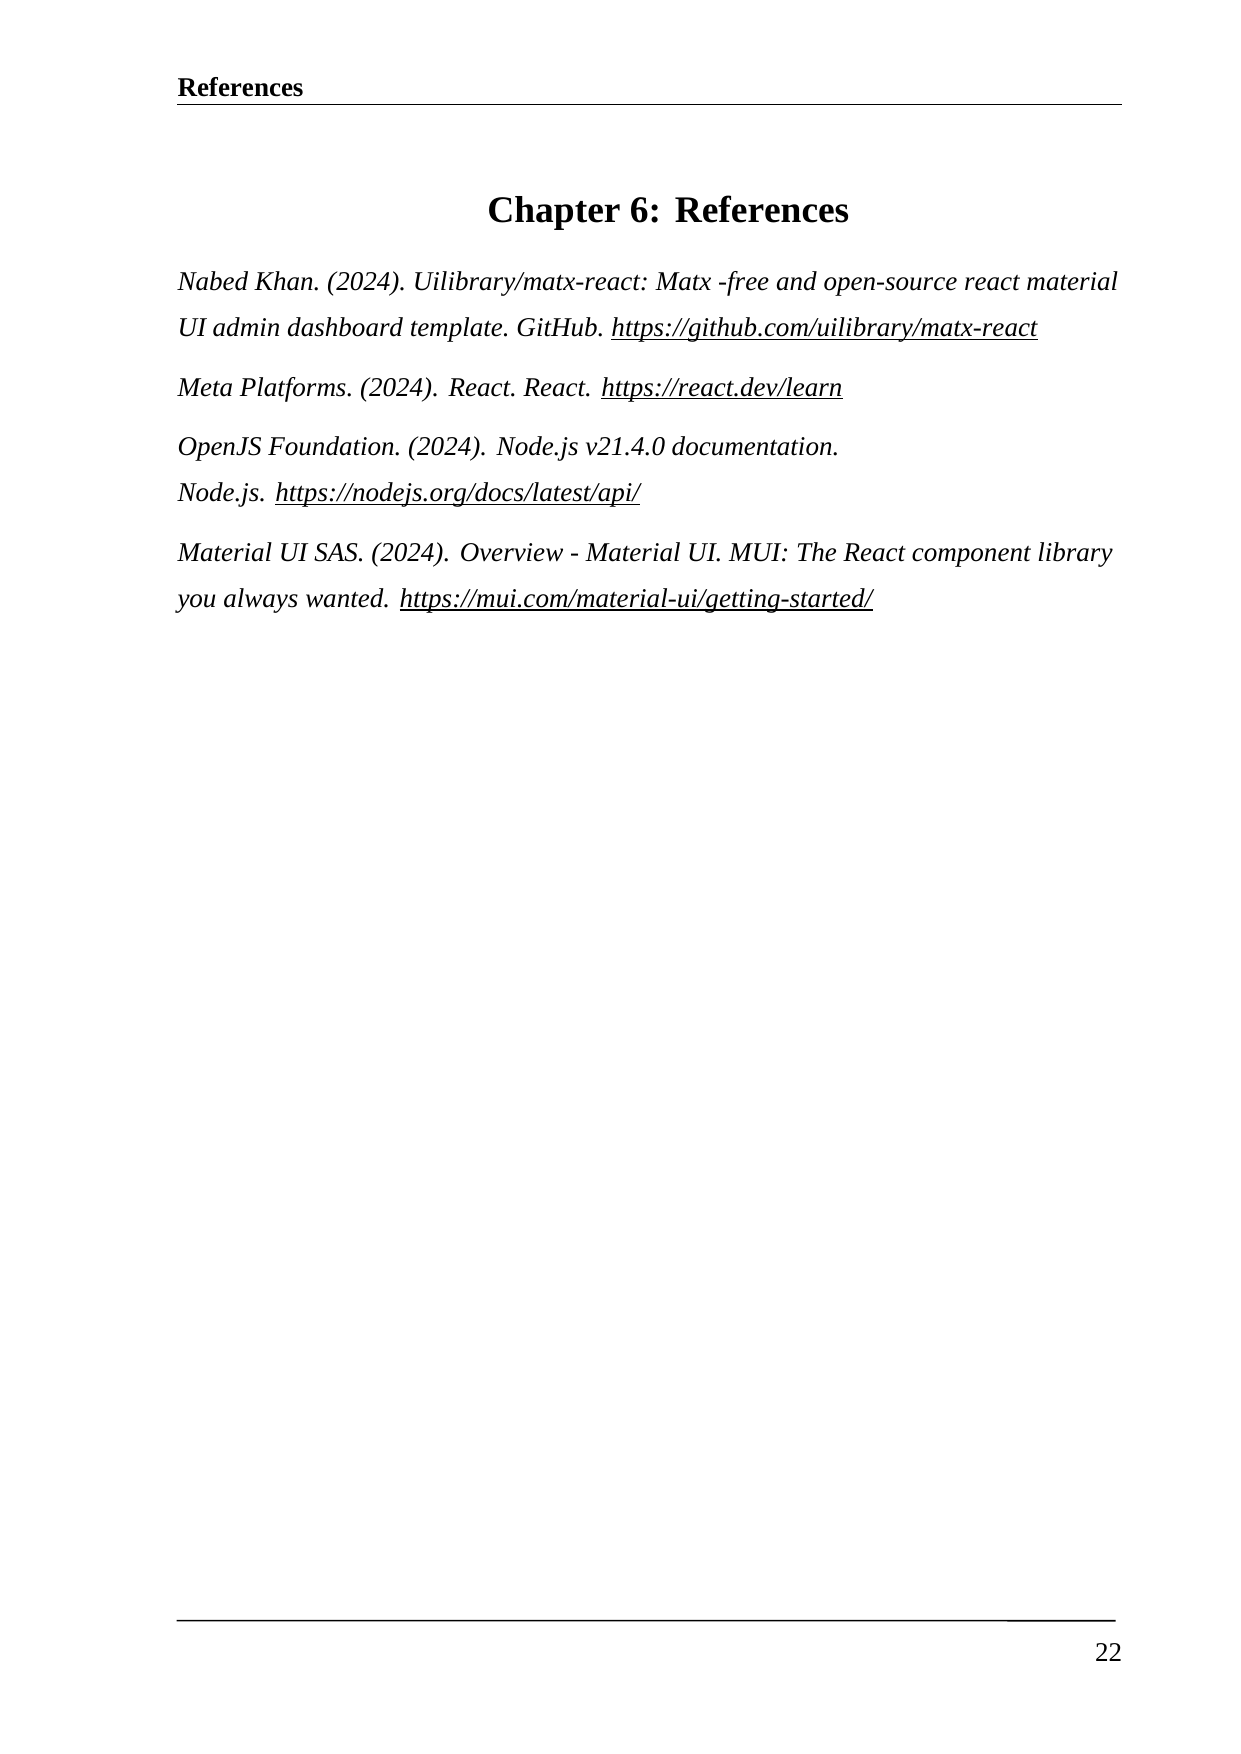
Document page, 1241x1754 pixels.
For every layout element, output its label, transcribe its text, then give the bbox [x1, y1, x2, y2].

text OpenJS Foundation. (2024). Node.js v21.4.0 documentation. Node.js. https://nodejs.org/docs/latest/api/ [177, 430, 1122, 508]
text Material UI SAS. (2024). Overview - Material UI. MUI: The React component library you always wanted. https://mui.com/material-ui/getting-started/ [177, 536, 1122, 613]
text Meta Platforms. (2024). React. React. https://react.dev/learn [177, 371, 1122, 402]
text Nabed Khan. (2024). Uilibrary/matx-react: Matx -free and open-source react material UI admin dashboard template. GitHub. https://github.com/uilibrary/matx-react [177, 265, 1122, 343]
subtitle References [215, 188, 1122, 231]
